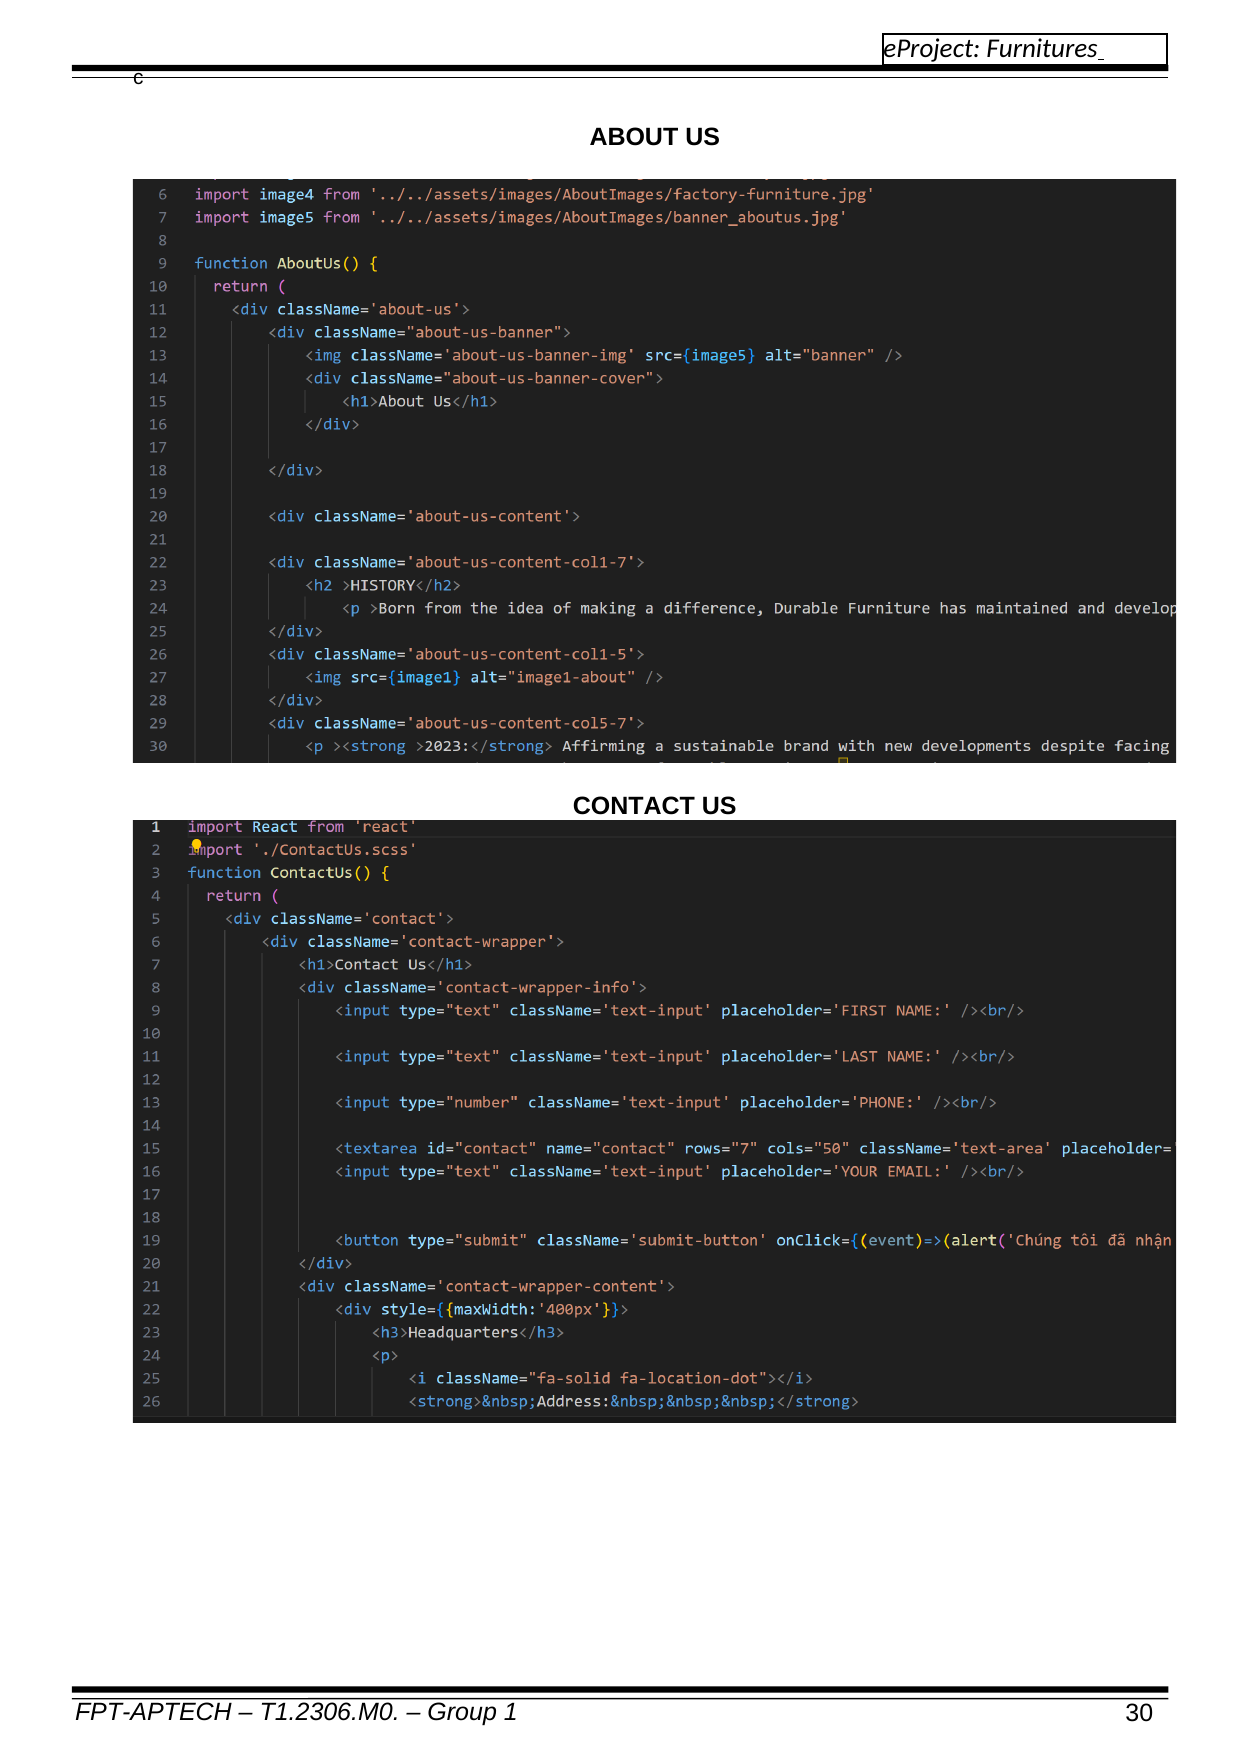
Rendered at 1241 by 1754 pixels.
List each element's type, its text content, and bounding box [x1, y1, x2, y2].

text ABOUT US [133, 122, 1176, 151]
picture [132, 820, 1177, 1423]
text CONTACT US [133, 791, 1176, 820]
picture [132, 179, 1177, 763]
